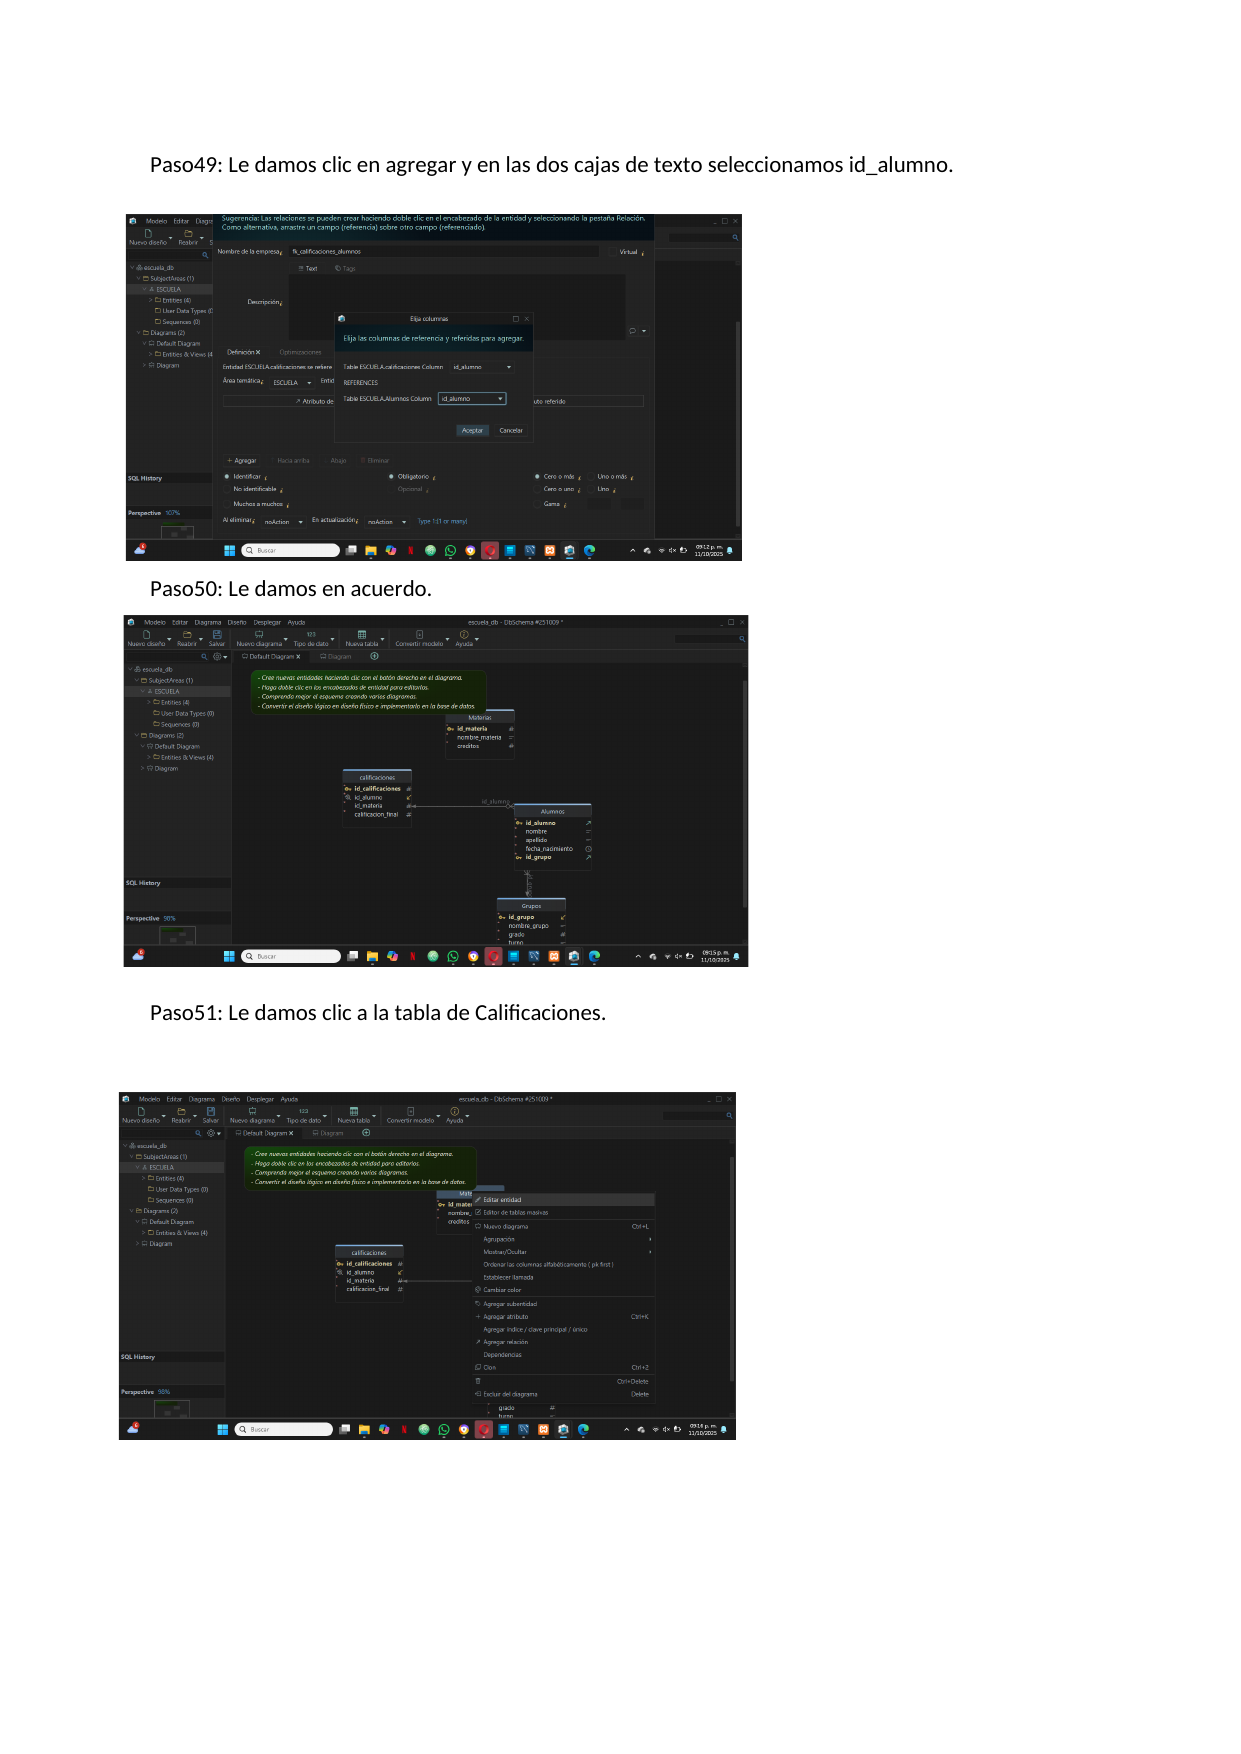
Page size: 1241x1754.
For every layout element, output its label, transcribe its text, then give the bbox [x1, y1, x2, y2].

text Paso50: Le damos en acuerdo. [150, 574, 1090, 602]
text Paso51: Le damos clic a la tabla de Calificaciones. [150, 998, 1090, 1026]
picture [125, 214, 742, 561]
text Paso49: Le damos clic en agregar y en las dos cajas de texto seleccionamos id_alumno. [150, 150, 1090, 178]
picture [123, 615, 749, 967]
picture [118, 1092, 736, 1440]
